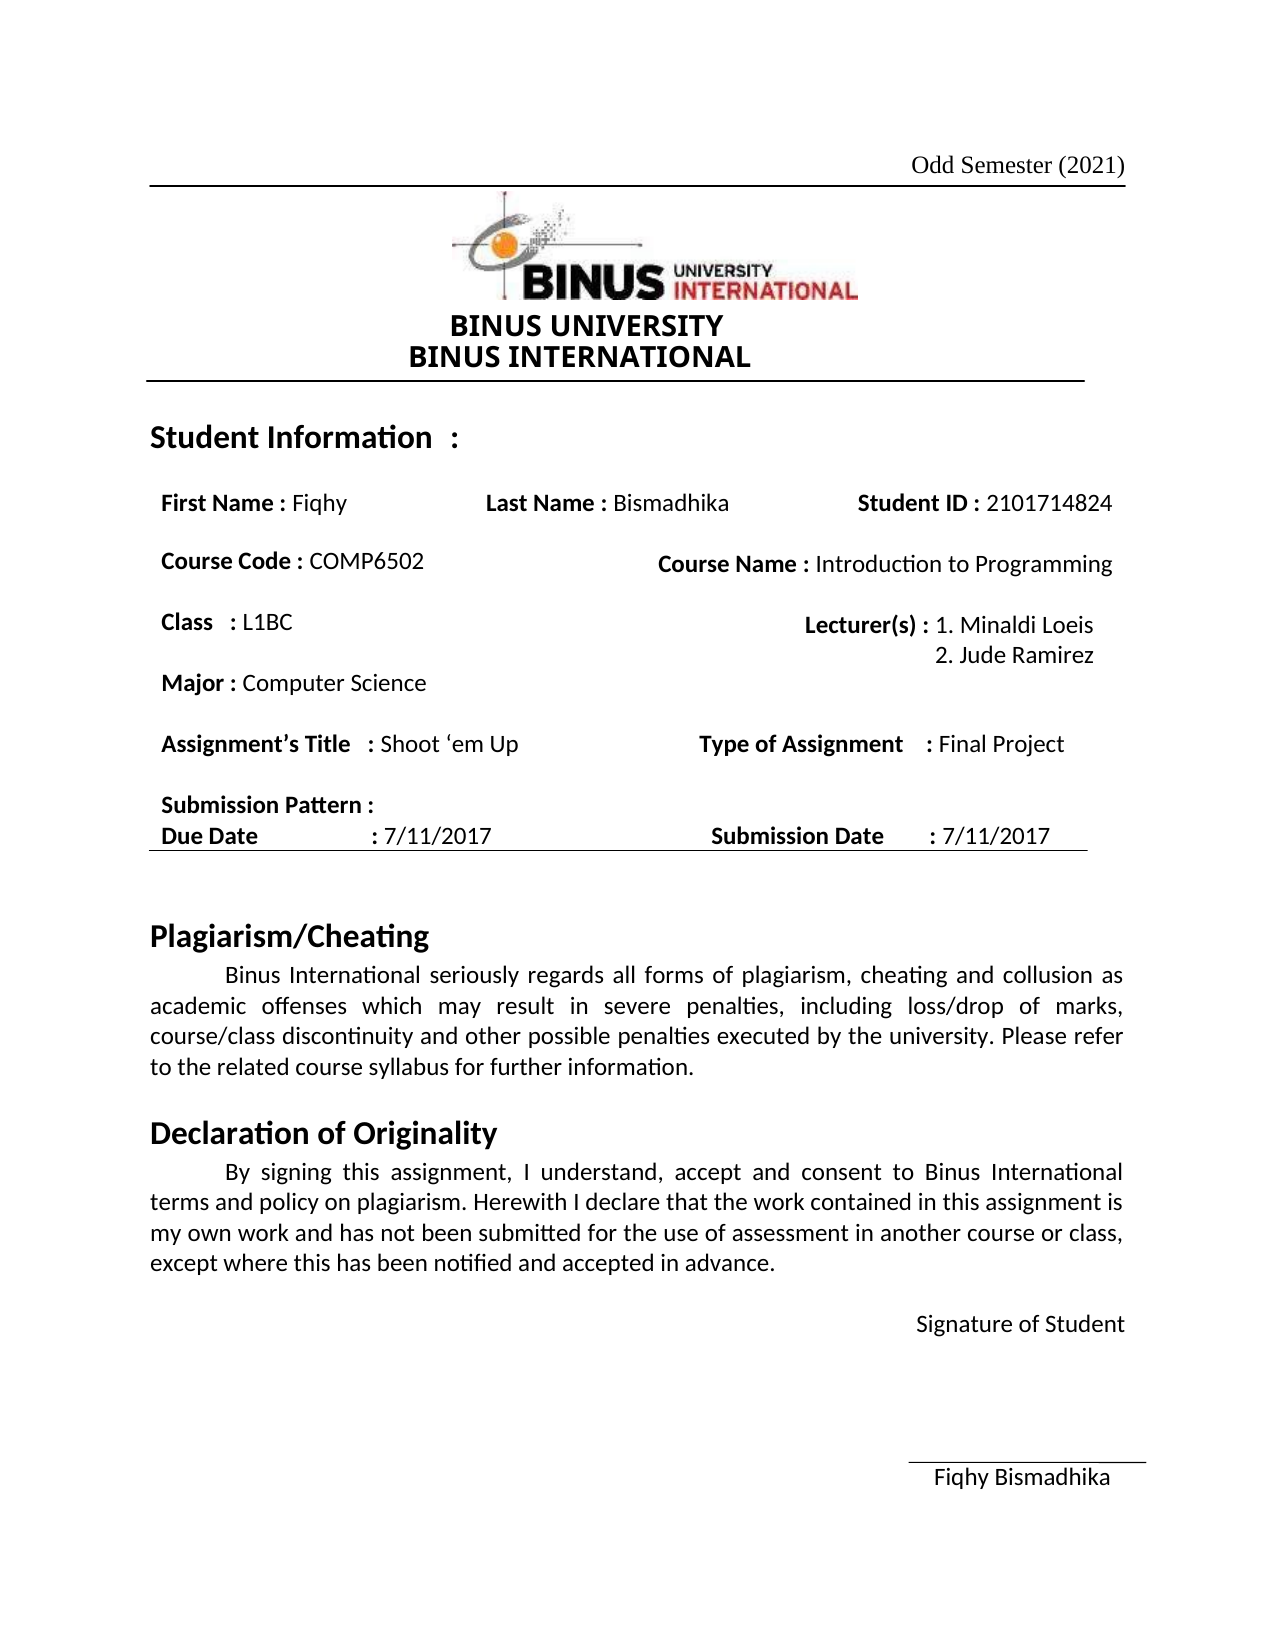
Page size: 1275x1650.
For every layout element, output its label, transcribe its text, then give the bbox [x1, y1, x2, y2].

table_cell Type of Assignment : Final Project Submission Date : 7/11/2017 [637, 698, 1124, 851]
text Odd Semester (2021) [150, 150, 1125, 179]
table_header First Name : Fiqhy [150, 487, 474, 517]
table_header Last Name : Bismadhika [475, 487, 799, 517]
table_cell Assignment’s Title : Shoot ‘em Up Submission Pattern : Due Date : 7/11/2017 [150, 698, 637, 850]
table_header Student ID : 2101714824 [799, 487, 1124, 517]
text By signing this assignment, I understand, accept and consent to Binus International terms and policy on plagiarism. Herewith I declare that the work contained in this assignment is my own work and has not been submitted for the use of assessment in another course or class, except where this has been notified and accepted in advance. [150, 1156, 1125, 1278]
table_cell Course Name : Introduction to Programming [475, 518, 1124, 578]
text Student Information : [150, 416, 1125, 456]
text Fiqhy Bismadhika [824, 1461, 1122, 1492]
table_cell Lecturer(s) : 1. Minaldi Loeis 2. Jude Ramirez [475, 579, 1124, 698]
subtitle Plagiarism/Cheating [150, 915, 1125, 956]
subtitle Declaration of Originality [150, 1112, 1125, 1153]
text Signature of Student [148, 1308, 1125, 1339]
picture [452, 191, 858, 300]
table_cell Course Code : COMP6502 [150, 518, 474, 578]
text Binus International seriously regards all forms of plagiarism, cheating and collusion as academic offenses which may result in severe penalties, including loss/drop of marks, course/class discontinuity and other possible penalties executed by the university. Please refer to the related course syllabus for further information. [150, 959, 1125, 1081]
table_cell Class : L1BC Major : Computer Science [150, 579, 474, 698]
